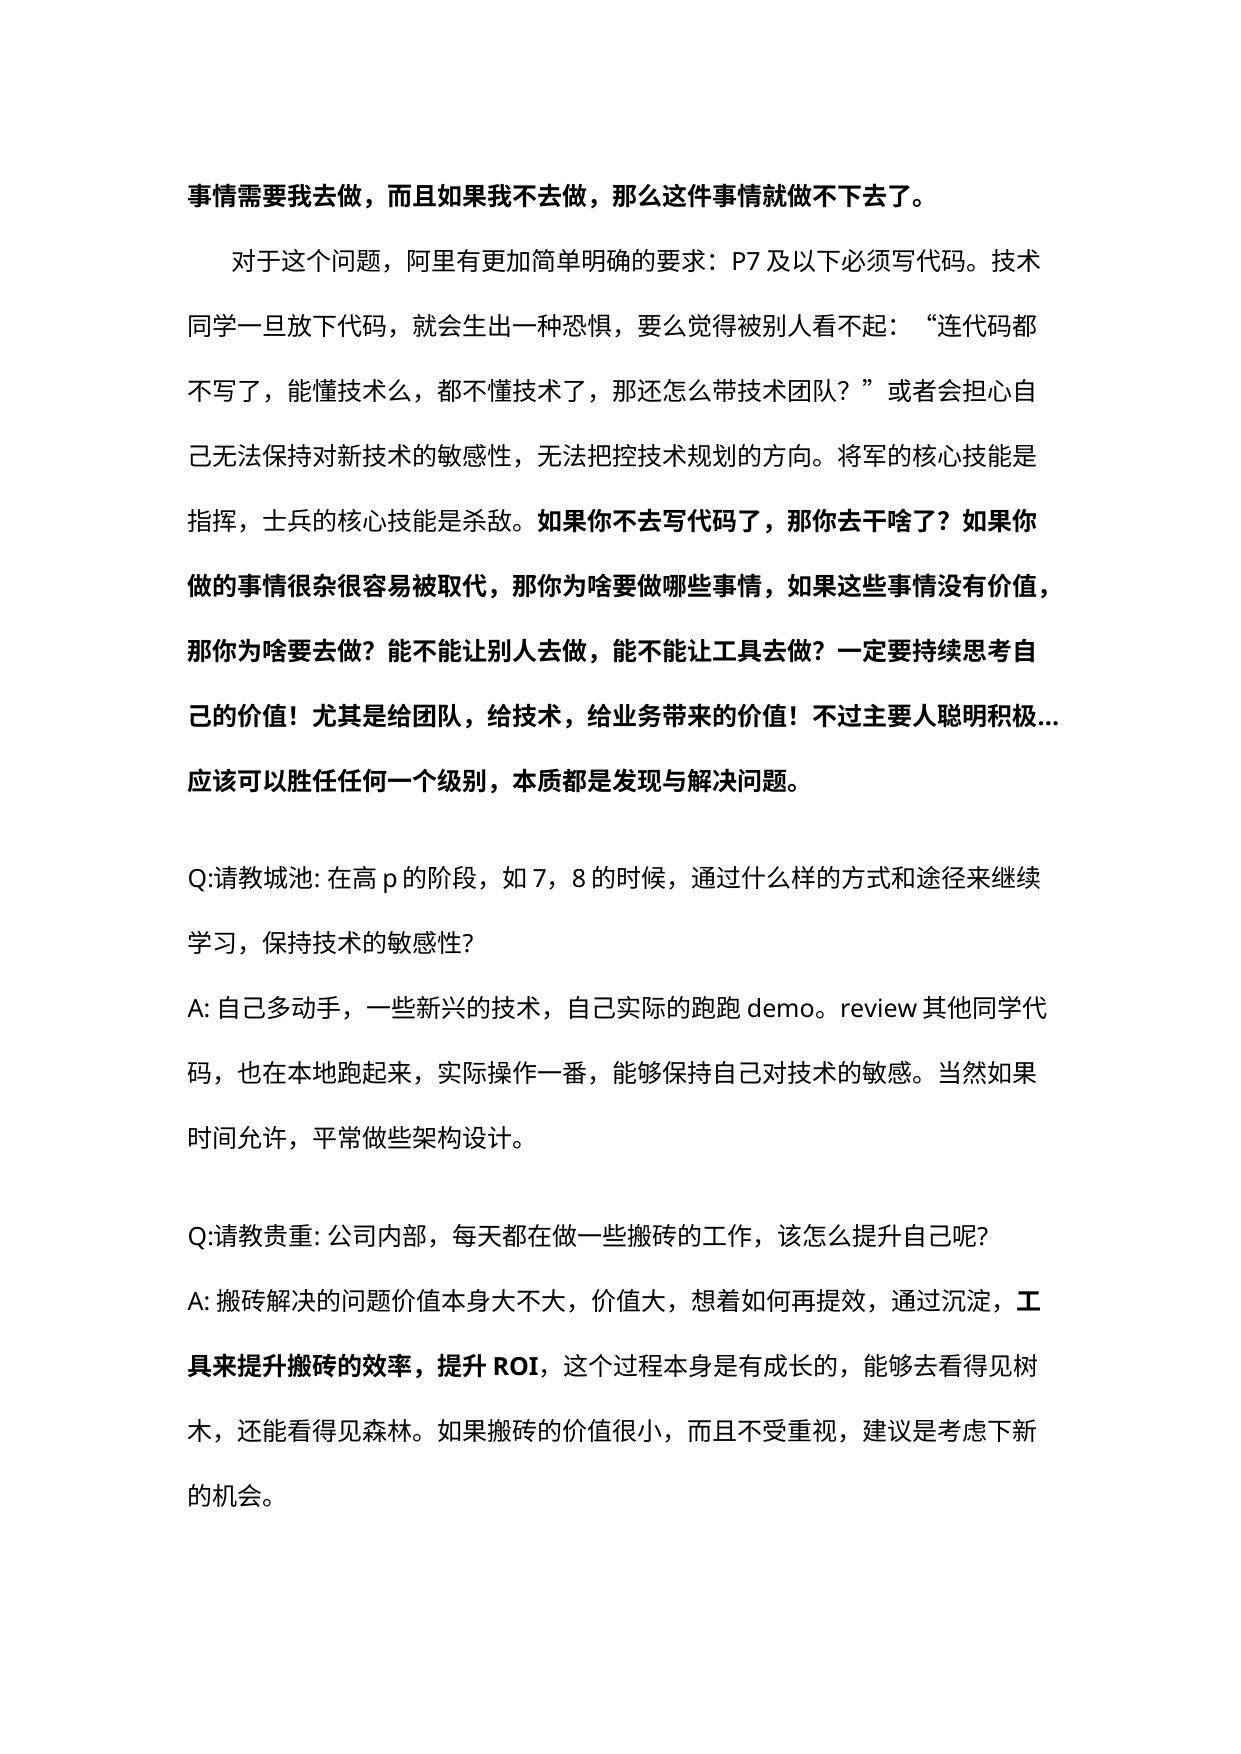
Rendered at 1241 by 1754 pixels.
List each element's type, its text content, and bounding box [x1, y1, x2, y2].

text Q:请教贵重: 公司内部，每天都在做一些搬砖的工作，该怎么提升自己呢? [187, 1202, 1053, 1267]
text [187, 162, 1053, 812]
text A: 搬砖解决的问题价值本身大不大，价值大，想着如何再提效，通过沉淀，工具来提升搬砖的效率，提升ROI，这个过程本身是有成长的，能够去看得见树木，还能看得见森林。如果搬砖的价值很小，而且不受重视，建议是考虑下新的机会。 [187, 1267, 1053, 1527]
text Q:请教城池: 在高p的阶段，如7，8的时候，通过什么样的方式和途径来继续学习，保持技术的敏感性? [187, 844, 1053, 974]
text A: 自己多动手，一些新兴的技术，自己实际的跑跑demo。review其他同学代码，也在本地跑起来，实际操作一番，能够保持自己对技术的敏感。当然如果时间允许，平常做些架构设计。 [187, 974, 1053, 1169]
